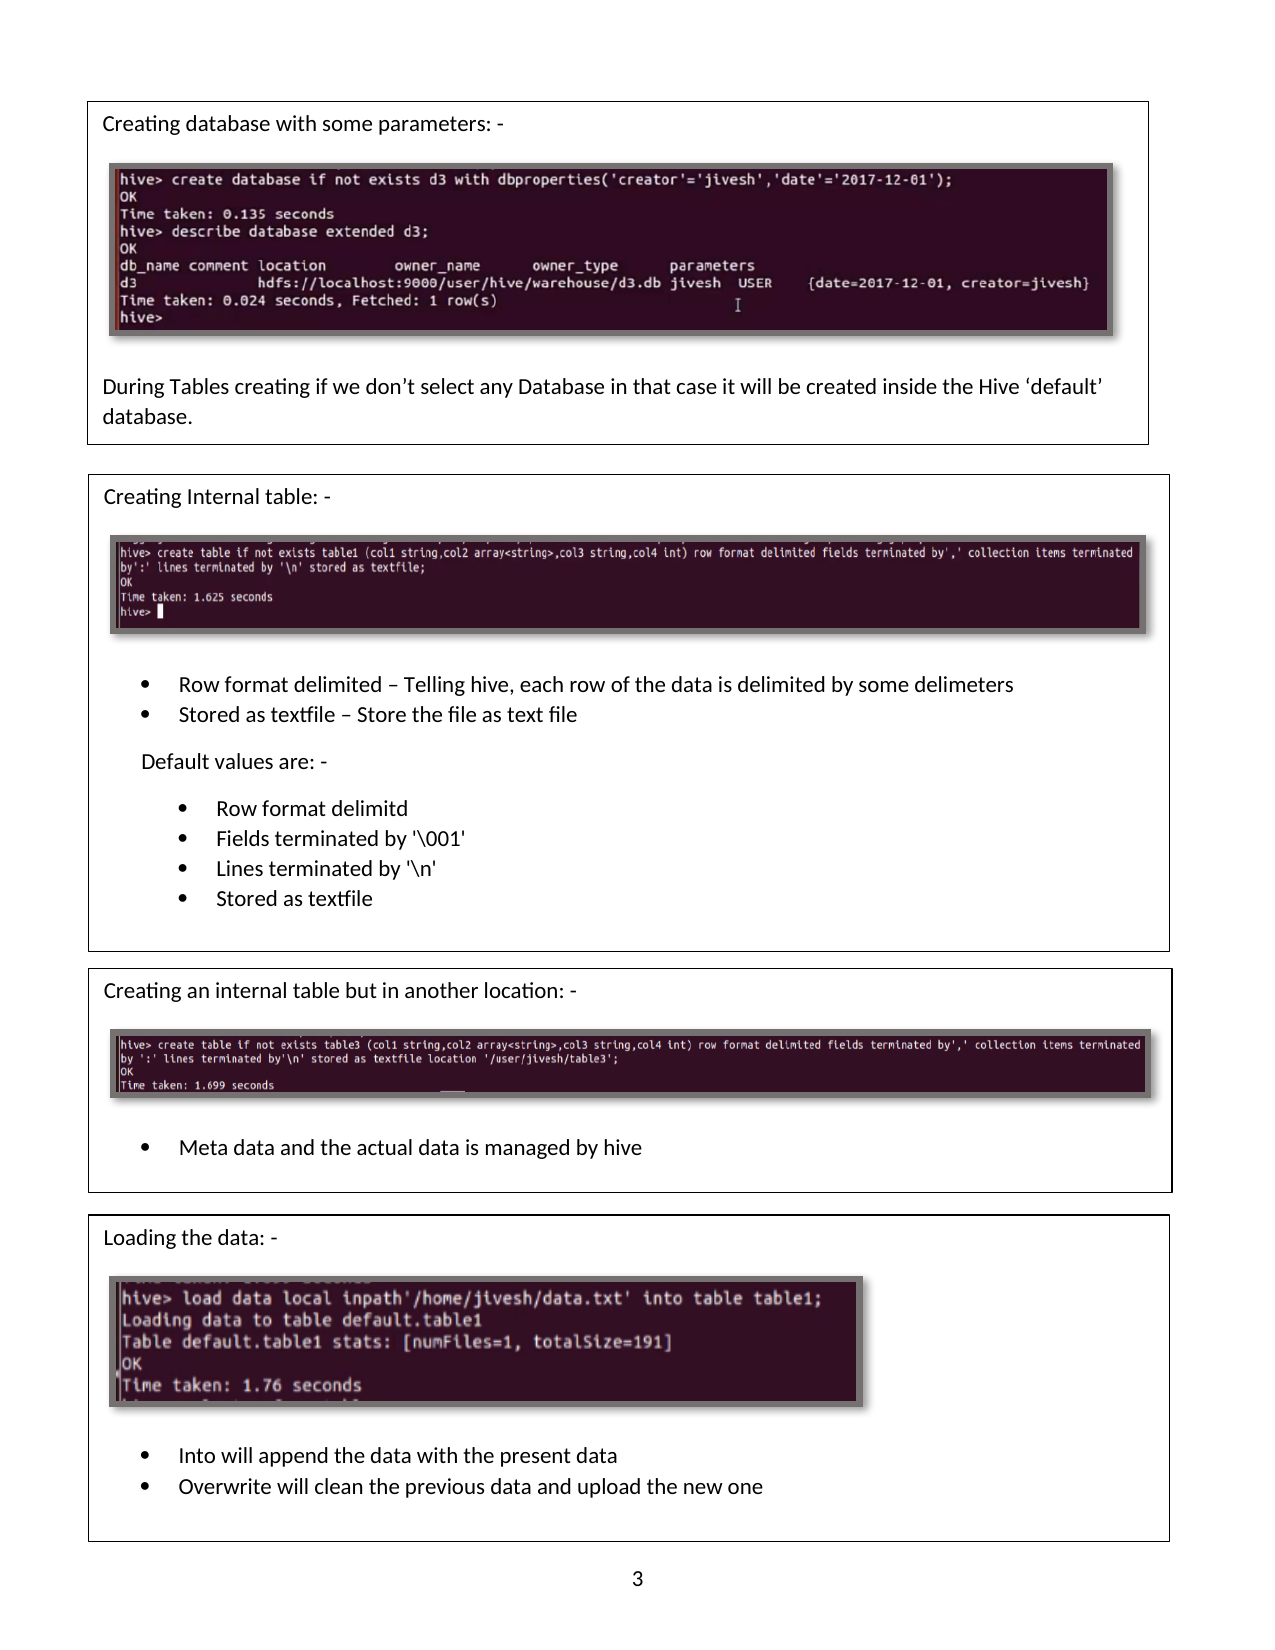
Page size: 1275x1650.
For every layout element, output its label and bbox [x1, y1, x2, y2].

picture [115, 169, 1107, 330]
picture [116, 1282, 856, 1401]
picture [116, 1036, 1145, 1092]
picture [116, 542, 1140, 628]
